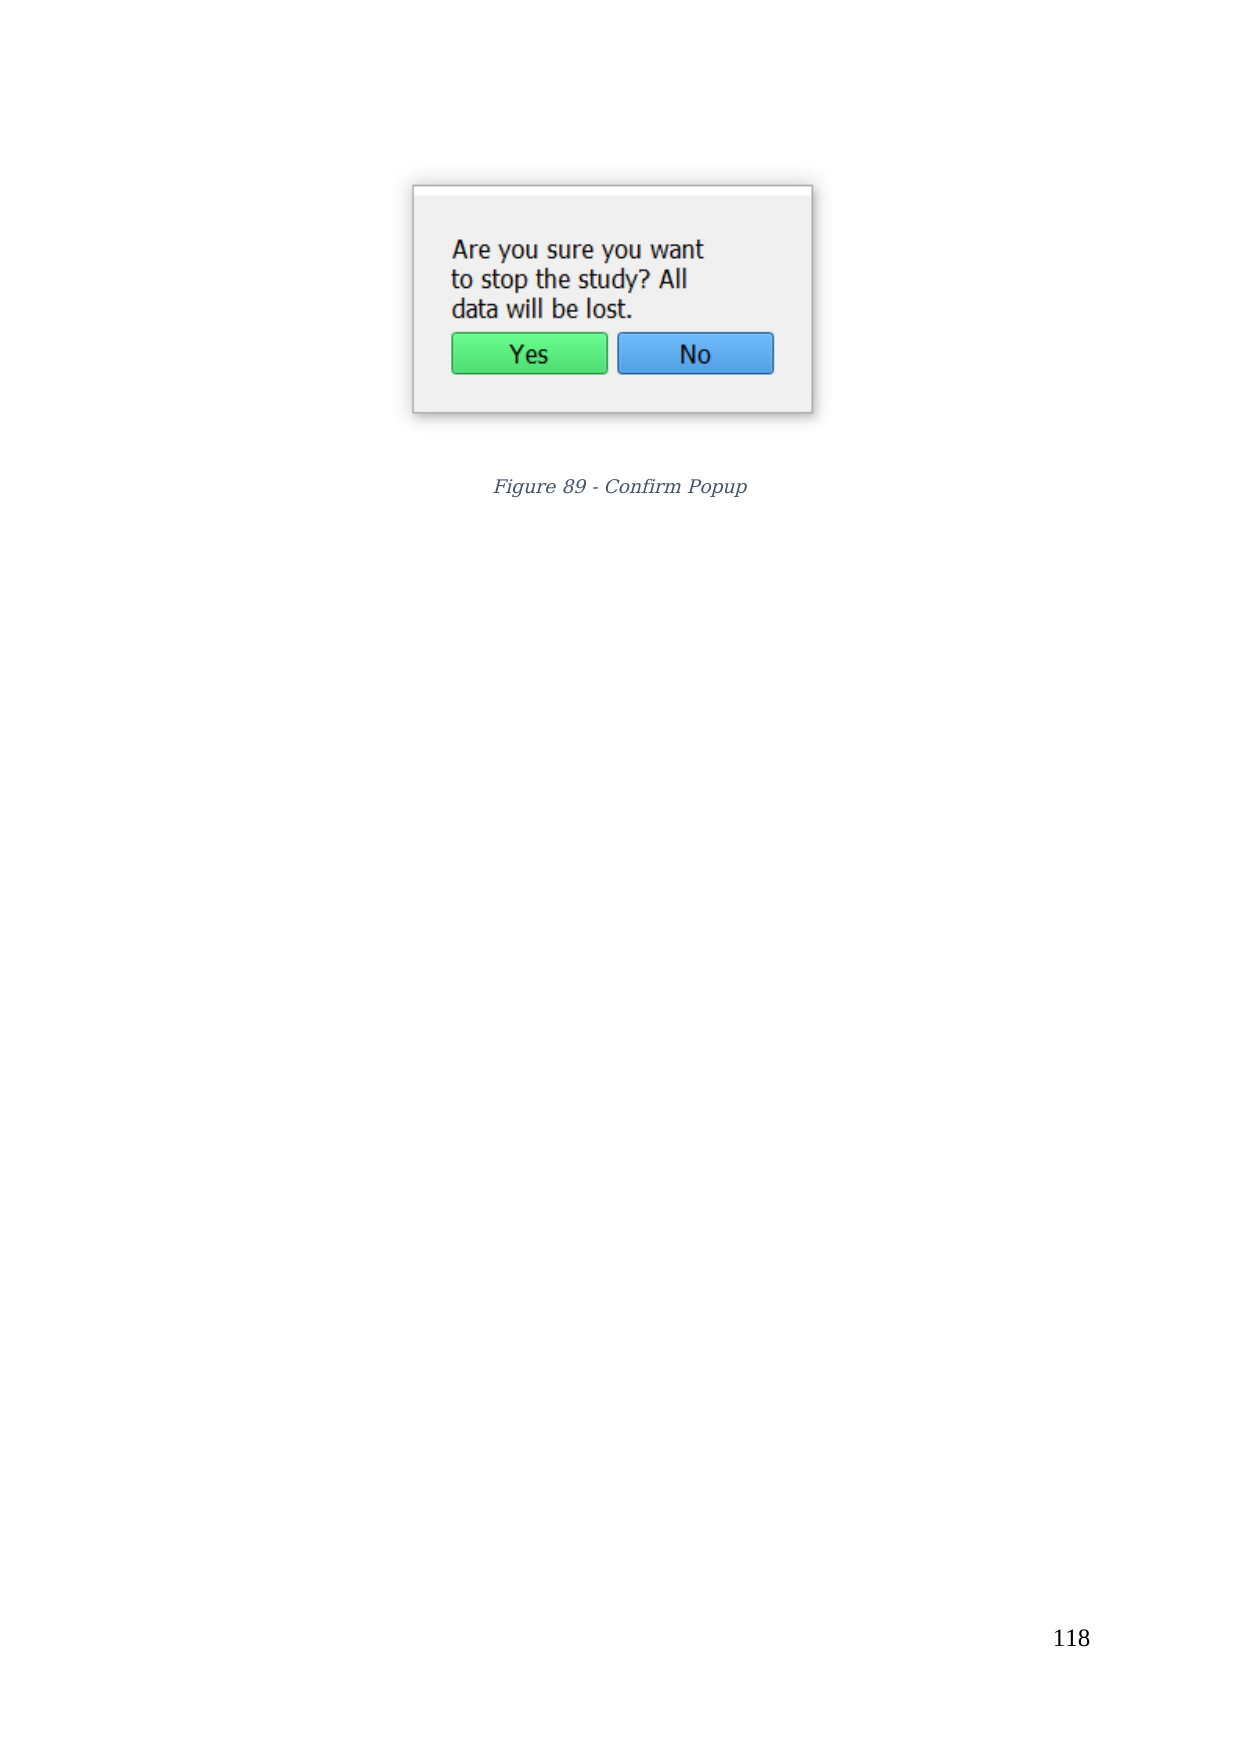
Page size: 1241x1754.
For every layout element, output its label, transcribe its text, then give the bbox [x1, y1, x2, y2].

text Figure 89 - Confirm Popup [150, 475, 1090, 497]
picture [364, 150, 876, 475]
